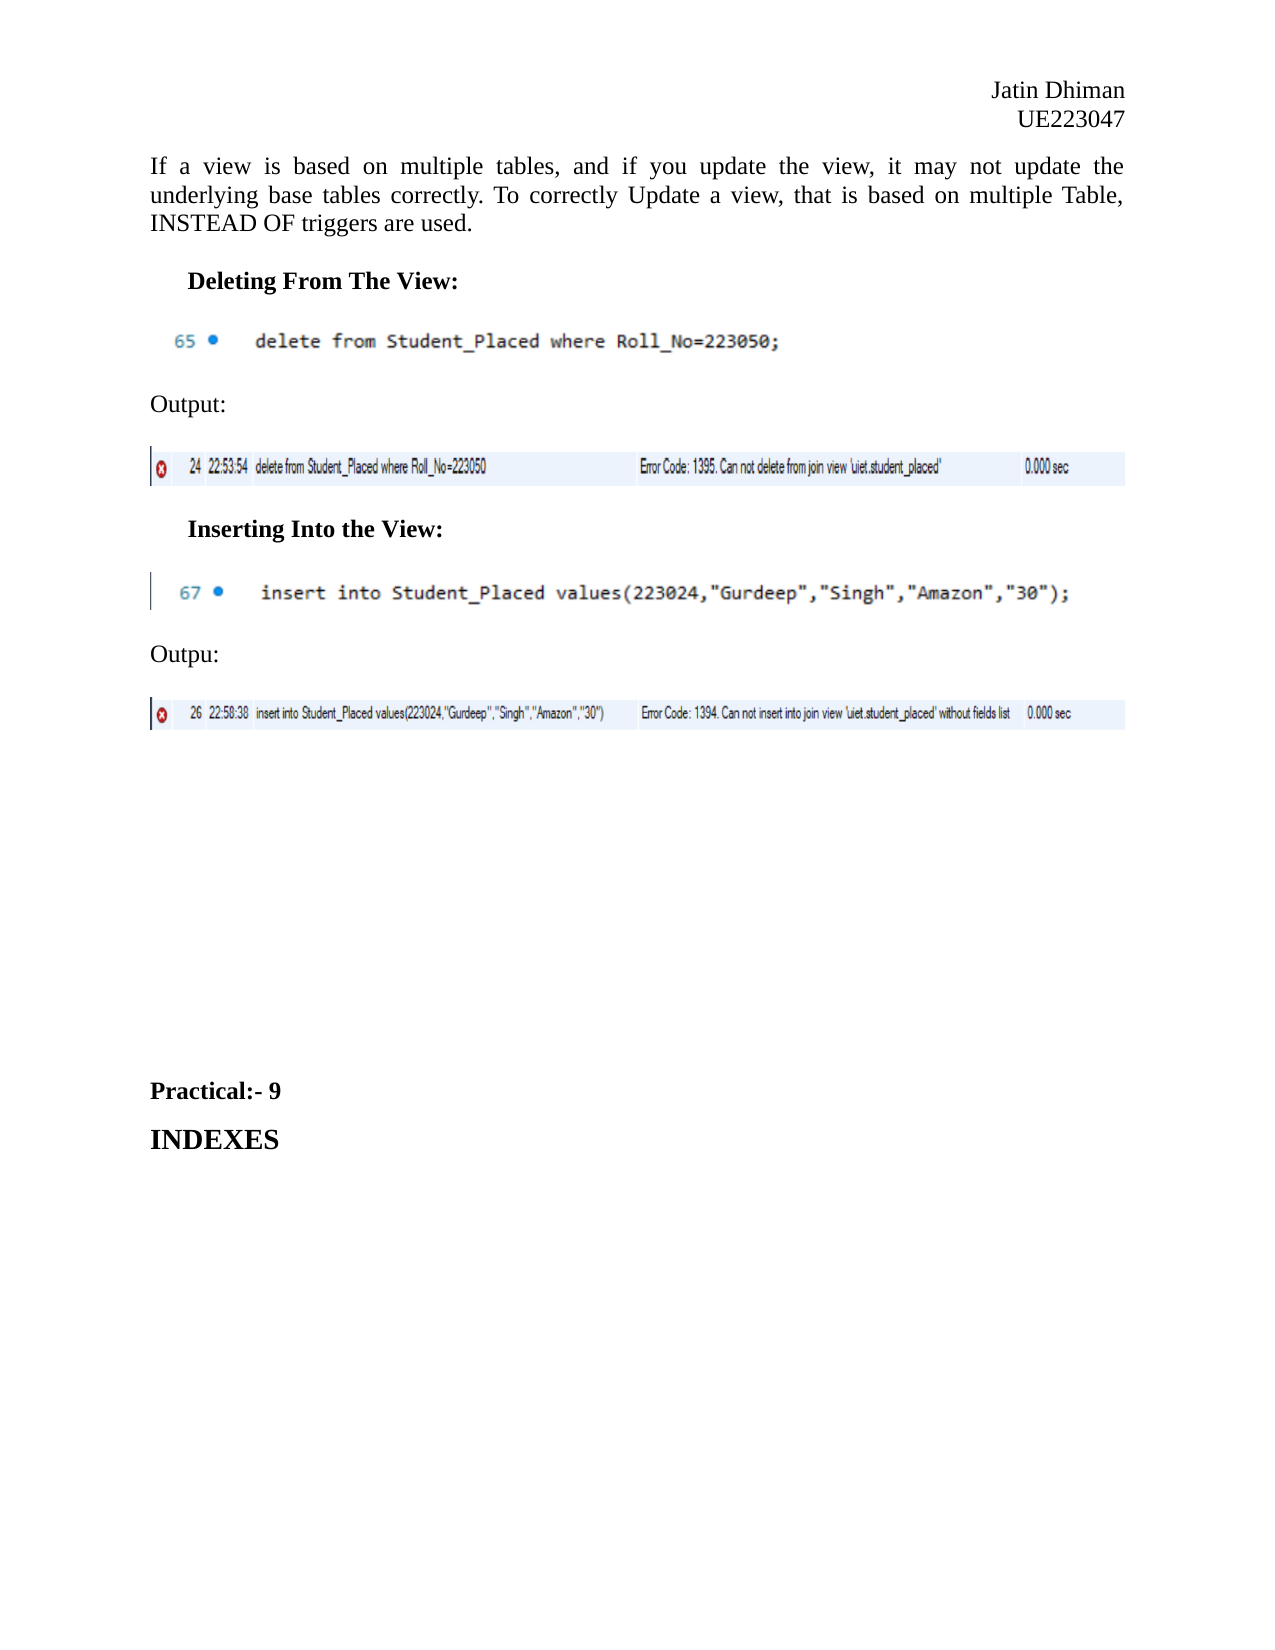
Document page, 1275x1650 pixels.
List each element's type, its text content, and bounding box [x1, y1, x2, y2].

text Outpu: [150, 639, 1125, 668]
text INDEXES [150, 1122, 1125, 1156]
picture [150, 572, 1079, 610]
picture [150, 697, 1125, 730]
list Deleting From The View: [150, 266, 1125, 295]
picture [150, 324, 814, 360]
text If a view is based on multiple tables, and if you update the view, it may not update the underlying base tables correctly. To correctly Update a view, that is based on multiple Table, INSTEAD OF triggers are used. [150, 151, 1125, 237]
text Practical:- 9 [150, 1076, 1125, 1105]
picture [150, 446, 1125, 486]
list Inserting Into the View: [150, 514, 1125, 543]
text Output: [150, 389, 1125, 418]
